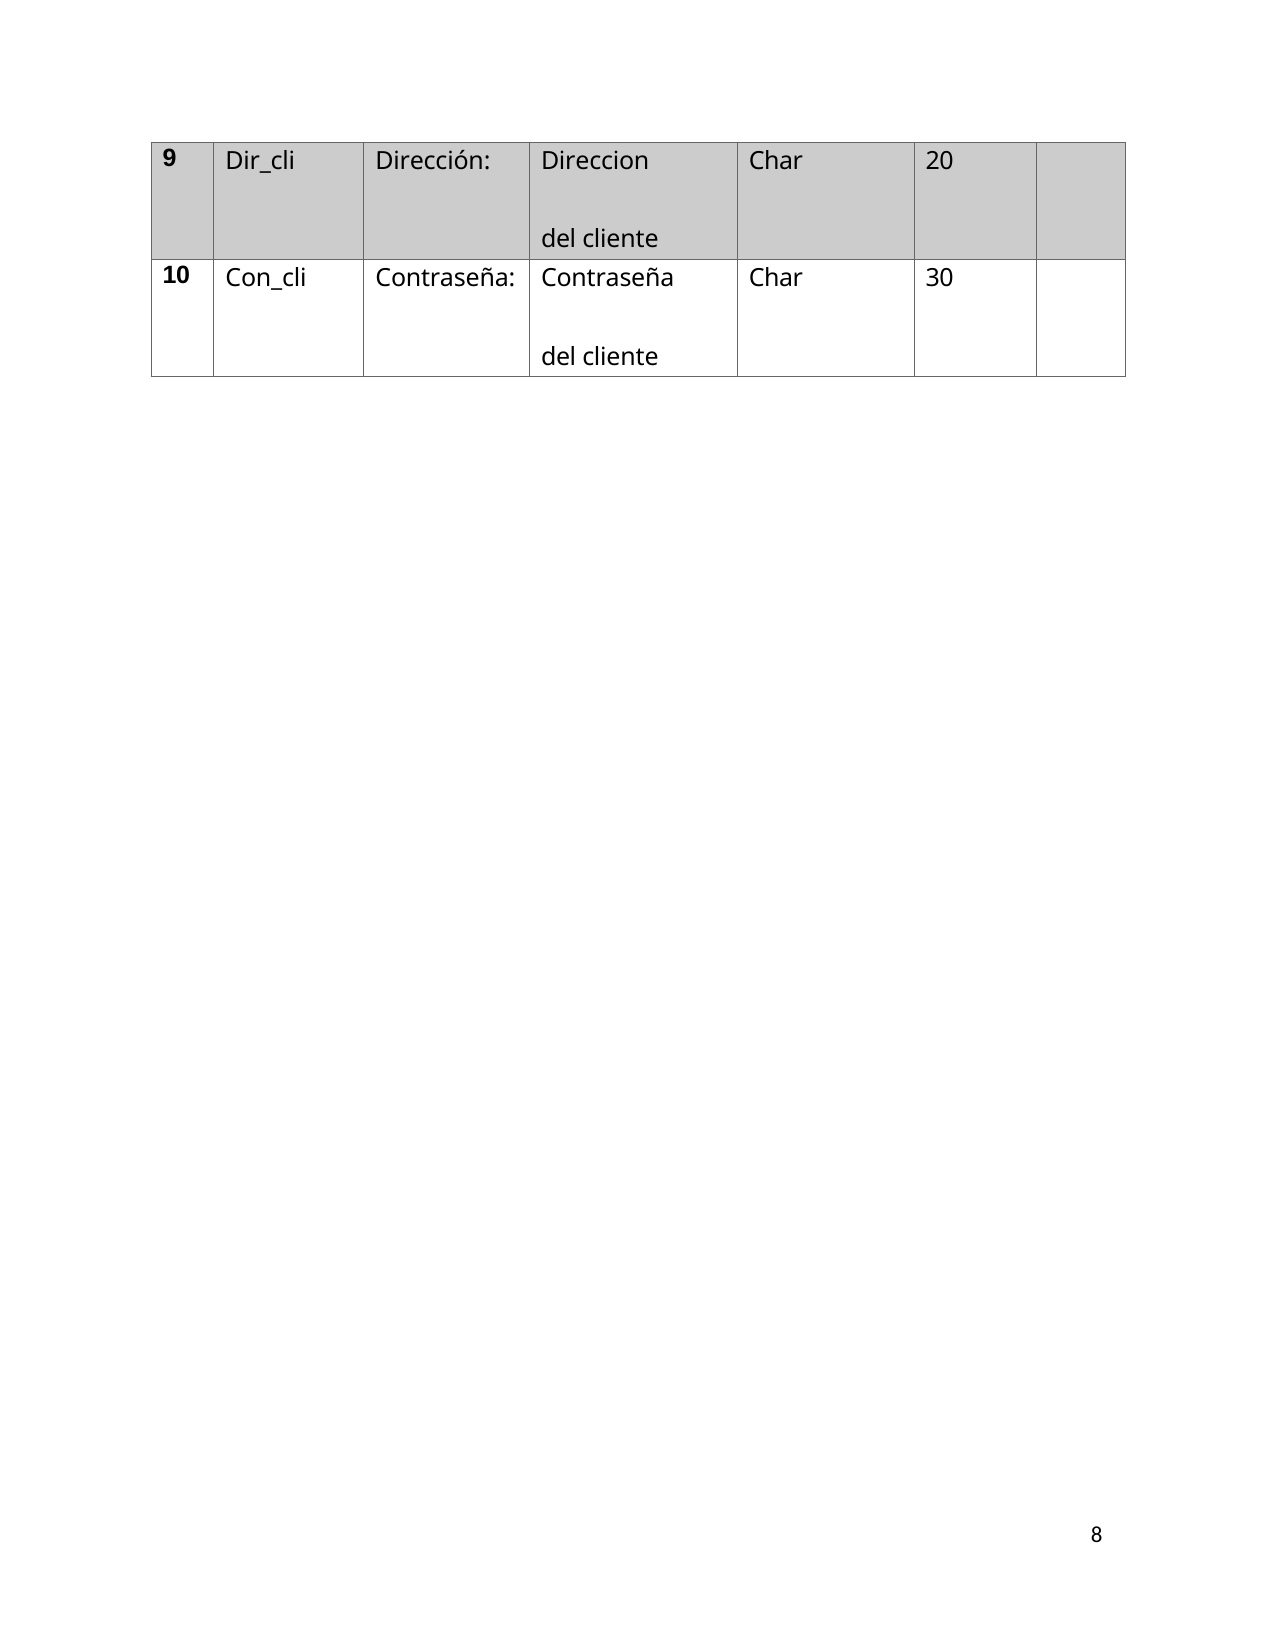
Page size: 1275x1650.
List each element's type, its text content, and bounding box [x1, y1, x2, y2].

table_cell [1037, 260, 1125, 376]
table_cell Dir_cli [214, 143, 363, 259]
table_cell Char [738, 143, 914, 259]
table_cell 9 [152, 143, 213, 259]
table_cell Char [738, 260, 914, 376]
table_cell Contraseña del cliente [530, 260, 737, 376]
table_cell 30 [915, 260, 1036, 376]
table_cell Dirección: [364, 143, 529, 259]
table_cell [1037, 143, 1125, 259]
table_cell Con_cli [214, 260, 363, 376]
table_cell Contraseña: [364, 260, 529, 376]
table_cell Direccion del cliente [530, 143, 737, 259]
table_cell 20 [915, 143, 1036, 259]
table_cell 10 [152, 260, 213, 376]
